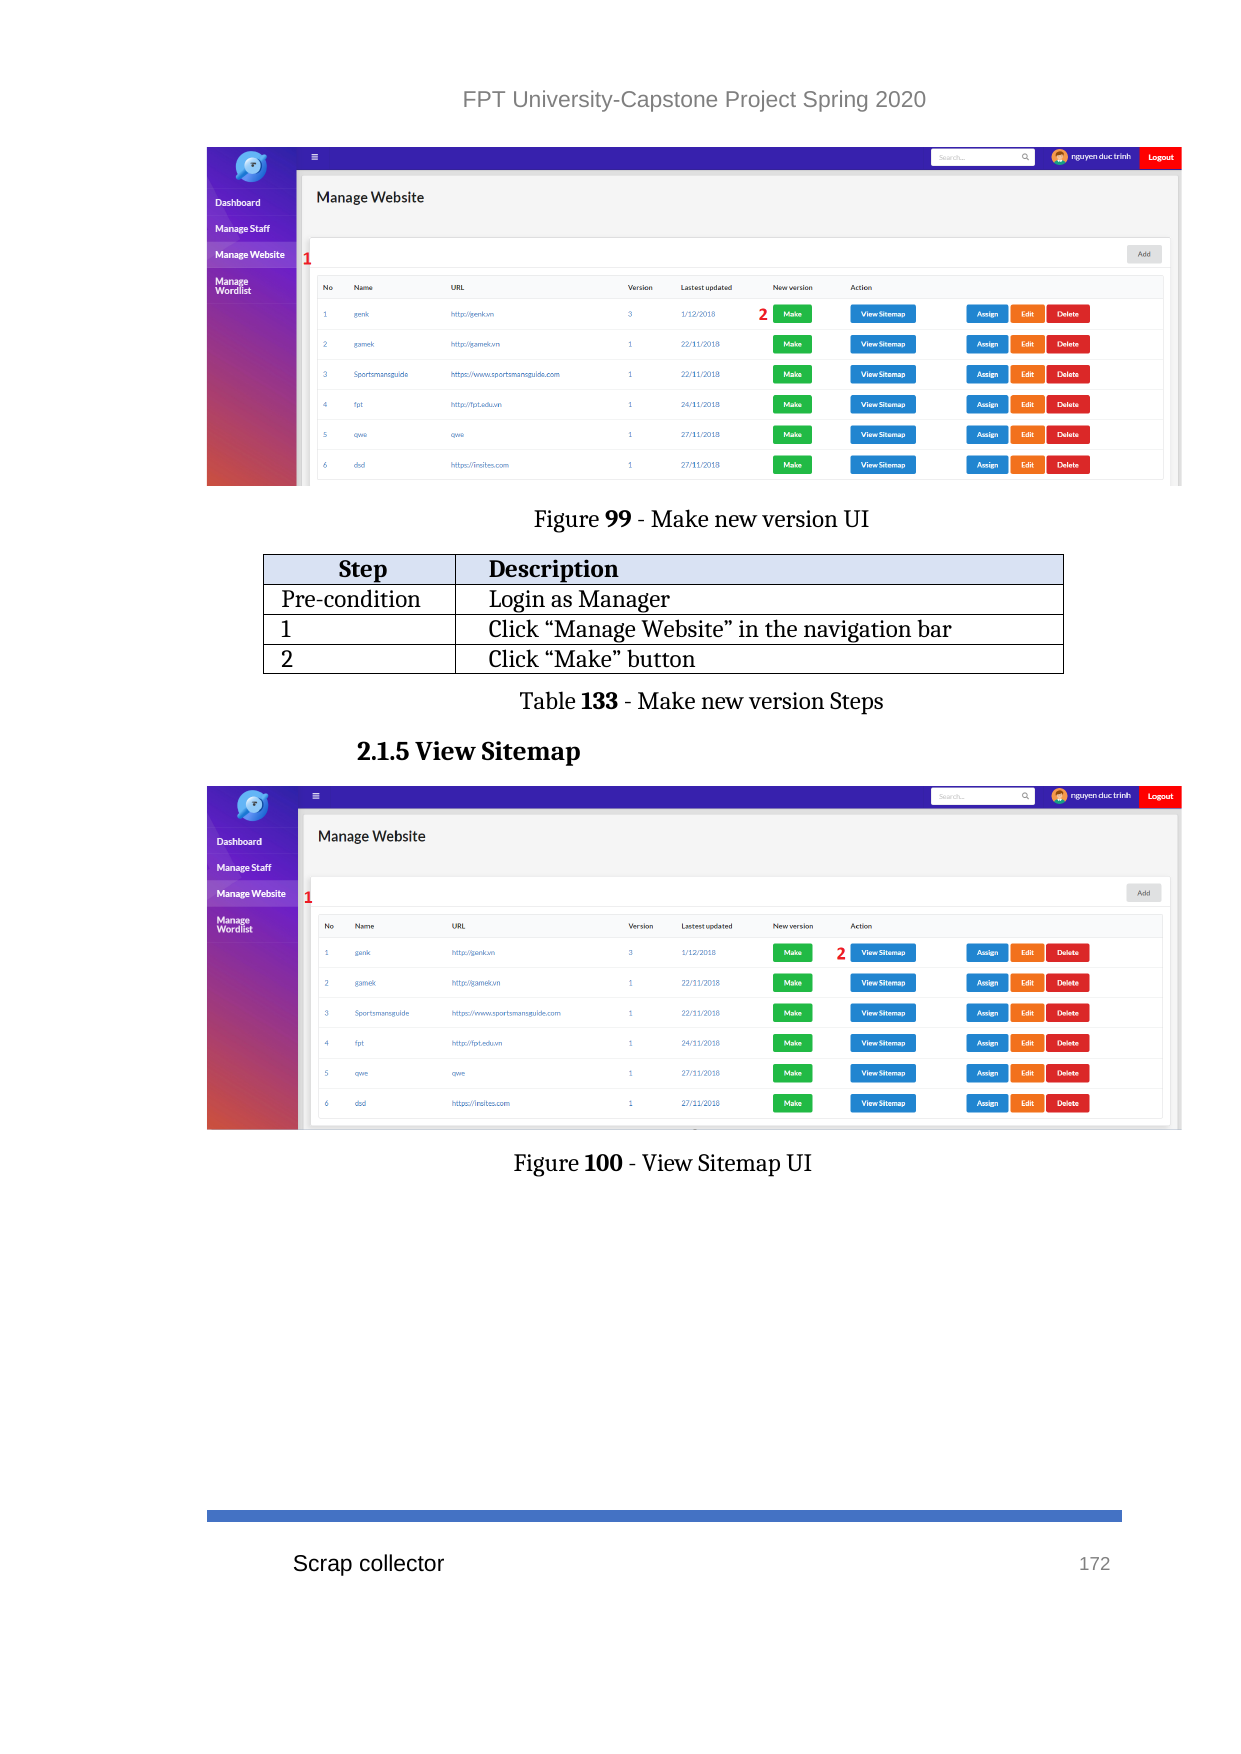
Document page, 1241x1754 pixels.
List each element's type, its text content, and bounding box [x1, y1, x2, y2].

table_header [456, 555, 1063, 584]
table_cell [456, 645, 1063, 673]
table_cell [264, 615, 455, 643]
picture [206, 786, 1182, 1130]
picture [206, 147, 1182, 486]
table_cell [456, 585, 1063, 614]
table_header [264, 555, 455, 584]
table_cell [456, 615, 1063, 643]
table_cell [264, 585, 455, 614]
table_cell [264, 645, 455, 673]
text 2.1.5 View Sitemap [207, 736, 1122, 768]
